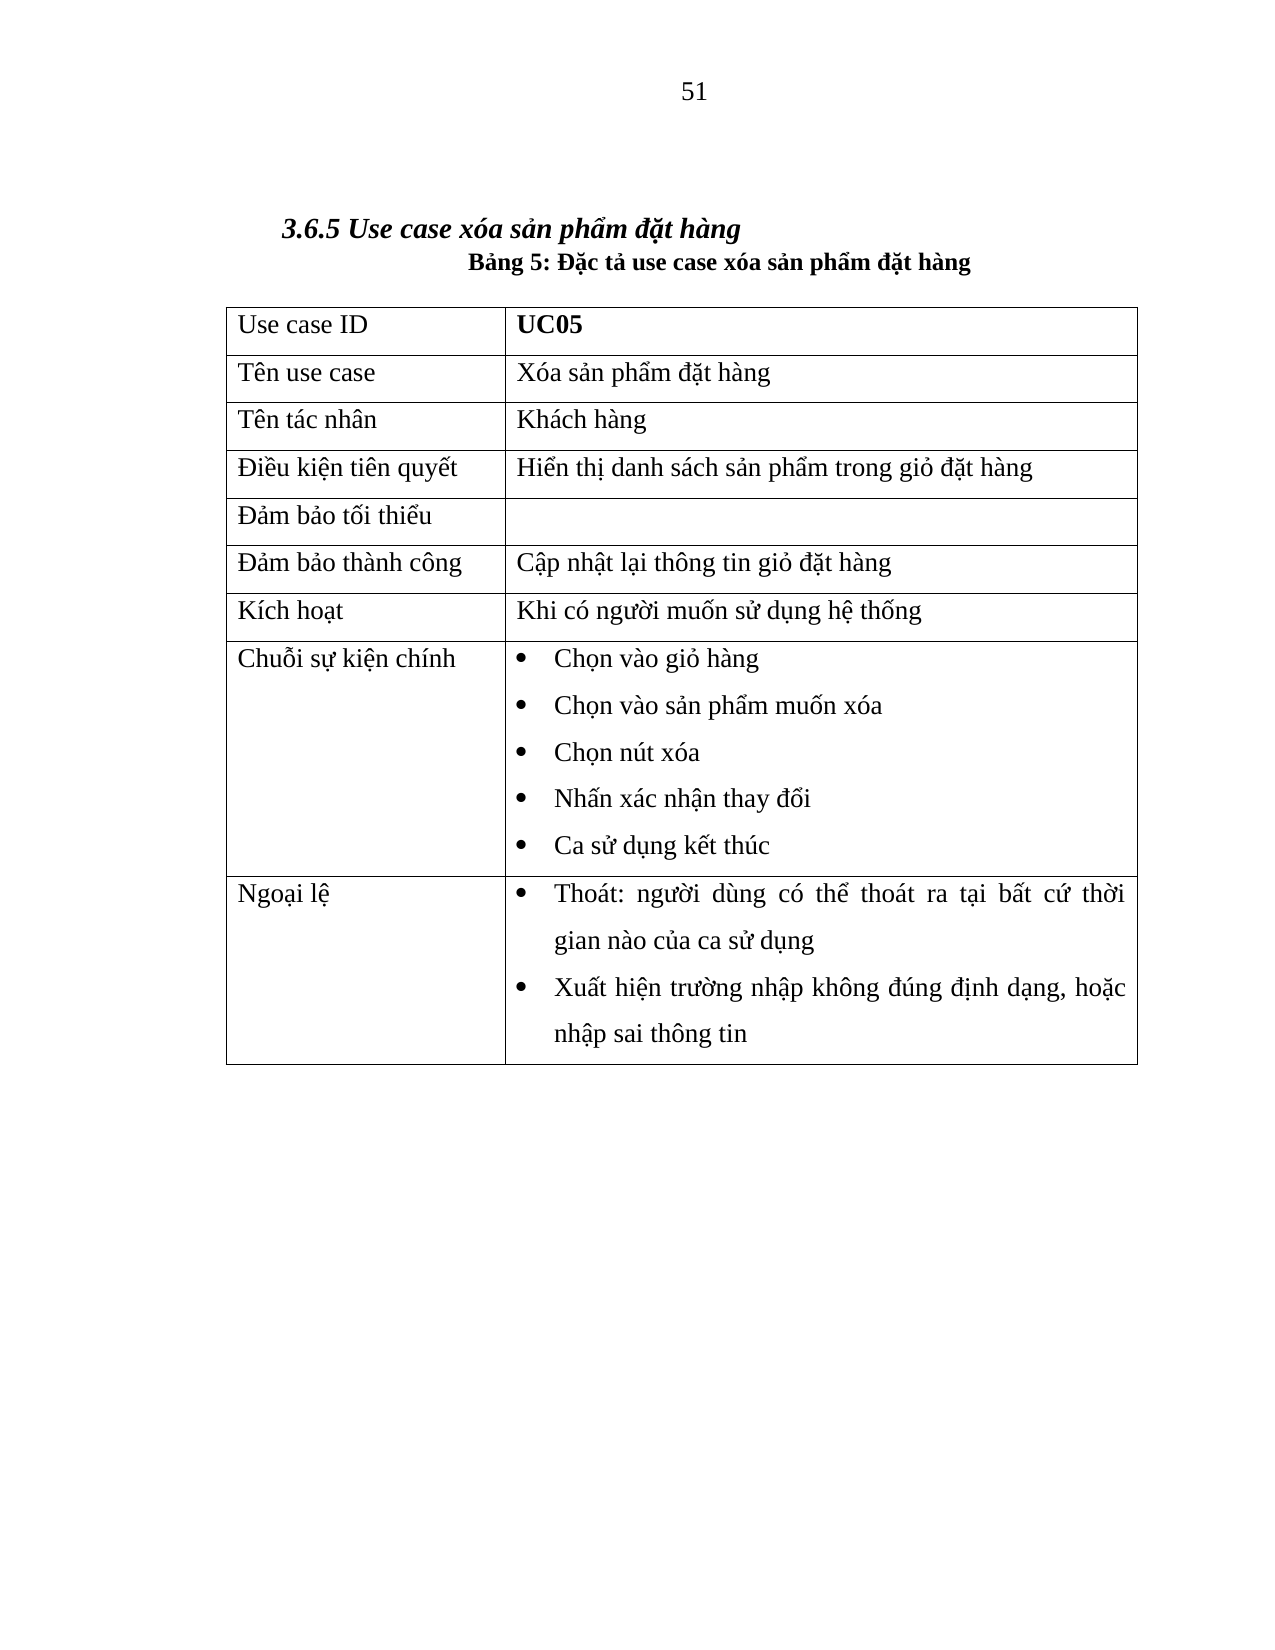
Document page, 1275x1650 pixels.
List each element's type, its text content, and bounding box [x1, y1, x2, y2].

subtitle 3.6.5 Use case xóa sản phẩm đặt hàng [207, 211, 1157, 244]
table_cell [506, 499, 1137, 545]
table_cell Tên use case [227, 356, 505, 402]
table_header UC05 [506, 308, 1137, 354]
table_cell Chuỗi sự kiện chính [227, 642, 505, 876]
table_cell Điều kiện tiên quyết [227, 451, 505, 498]
text Bảng 5: Đặc tả use case xóa sản phẩm đặt hàng [207, 247, 1157, 276]
table_cell Chọn vào giỏ hàng Chọn vào sản phẩm muốn xóa Chọn nút xóa Nhấn xác nhận thay đổi Ca sử dụng kết thúc [506, 642, 1137, 876]
table_cell Thoát: người dùng có thể thoát ra tại bất cứ thời gian nào của ca sử dụng Xuất hiện trường nhập không đúng định dạng, hoặc nhập sai thông tin [506, 877, 1137, 1064]
table_header Use case ID [227, 308, 505, 354]
table_cell Hiển thị danh sách sản phẩm trong giỏ đặt hàng [506, 451, 1137, 498]
table_cell Đảm bảo thành công [227, 546, 505, 593]
table_cell Cập nhật lại thông tin giỏ đặt hàng [506, 546, 1137, 593]
table_cell Khách hàng [506, 403, 1137, 450]
table_cell Tên tác nhân [227, 403, 505, 450]
table_cell Xóa sản phẩm đặt hàng [506, 356, 1137, 402]
table_cell Khi có người muốn sử dụng hệ thống [506, 594, 1137, 641]
table_cell Kích hoạt [227, 594, 505, 641]
table_cell Ngoại lệ [227, 877, 505, 1064]
table_cell Đảm bảo tối thiểu [227, 499, 505, 545]
